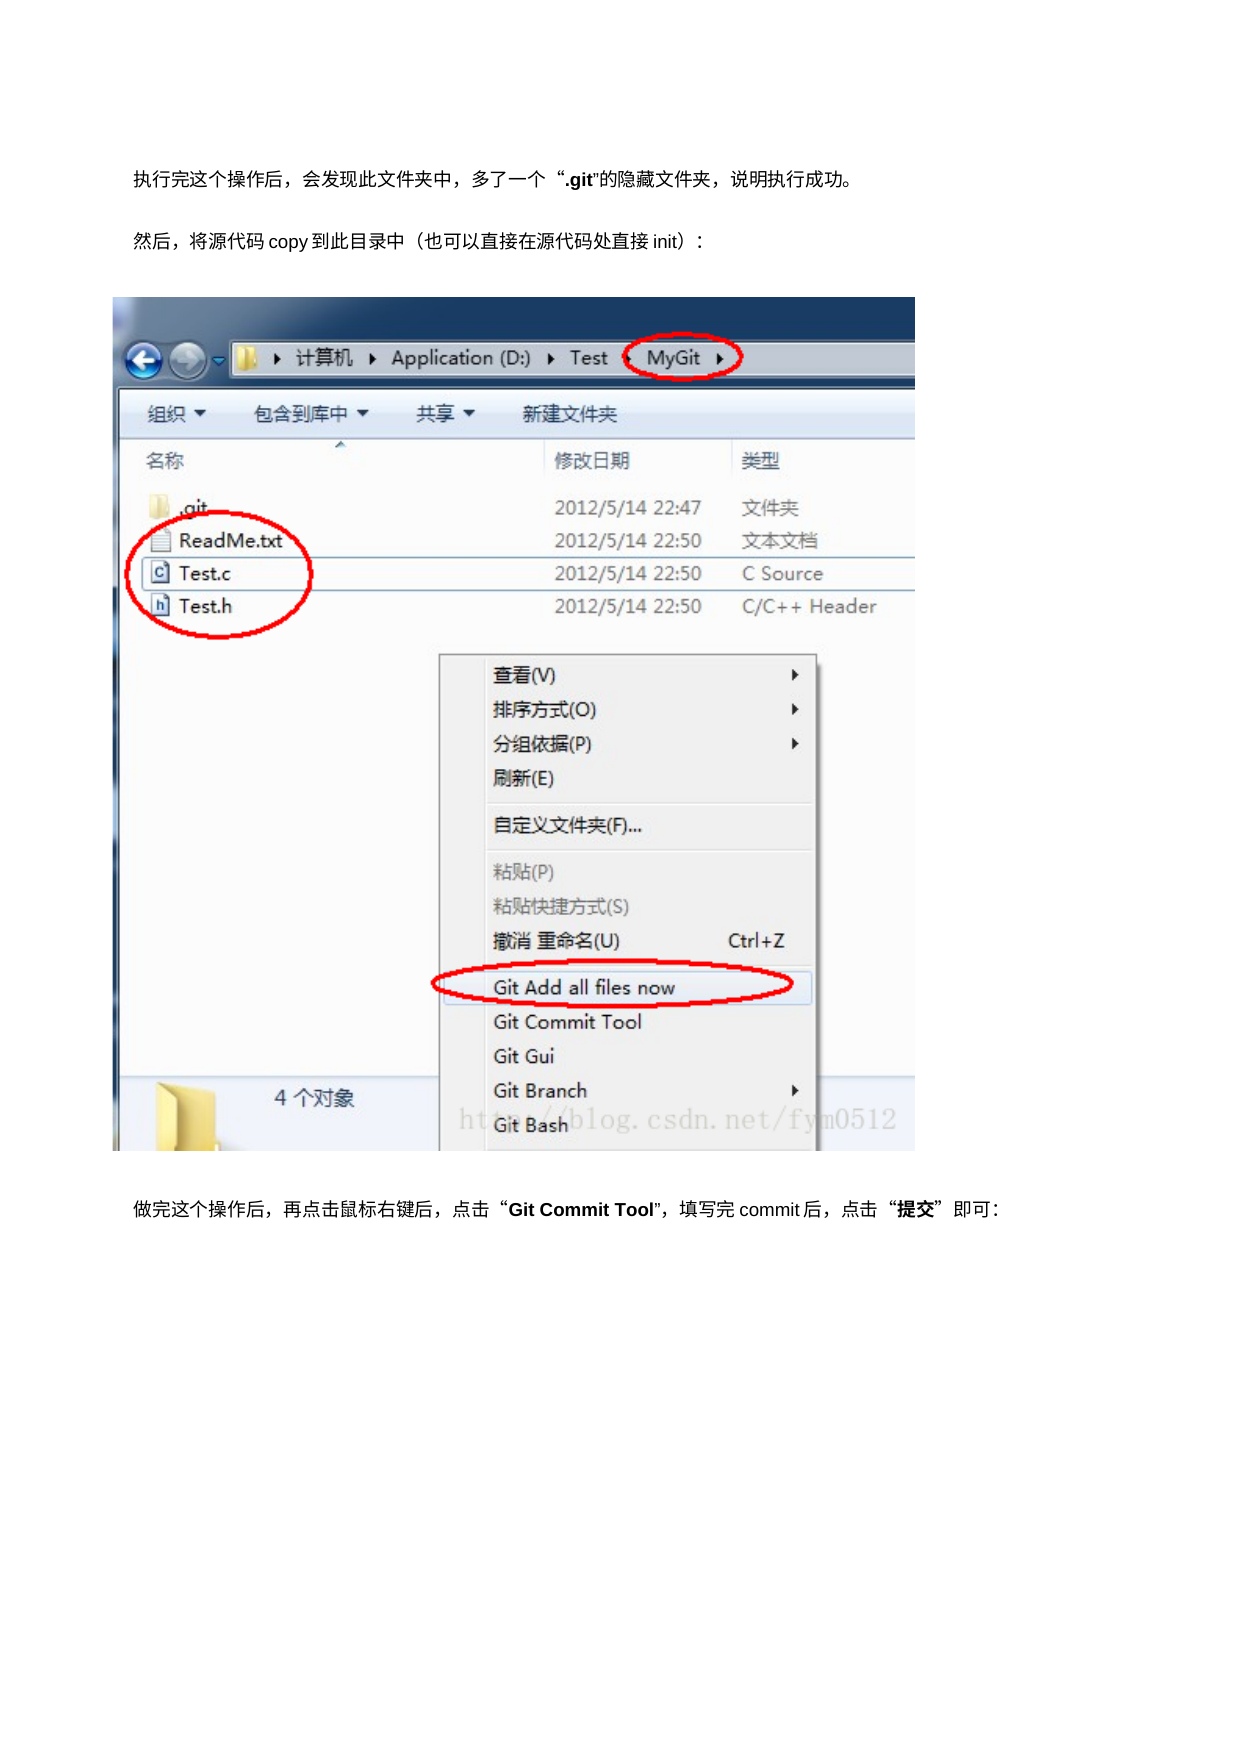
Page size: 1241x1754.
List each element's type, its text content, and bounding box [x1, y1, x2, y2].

text 执行完这个操作后，会发现此文件夹中，多了一个“.git”的隐藏文件夹，说明执行成功。 [112, 162, 1128, 194]
text 做完这个操作后，再点击鼠标右键后，点击“Git Commit Tool”，填写完commit后，点击“提交”即可： [112, 1192, 1128, 1224]
text 然后，将源代码copy到此目录中（也可以直接在源代码处直接init）： [112, 224, 1128, 256]
picture [112, 297, 915, 1151]
